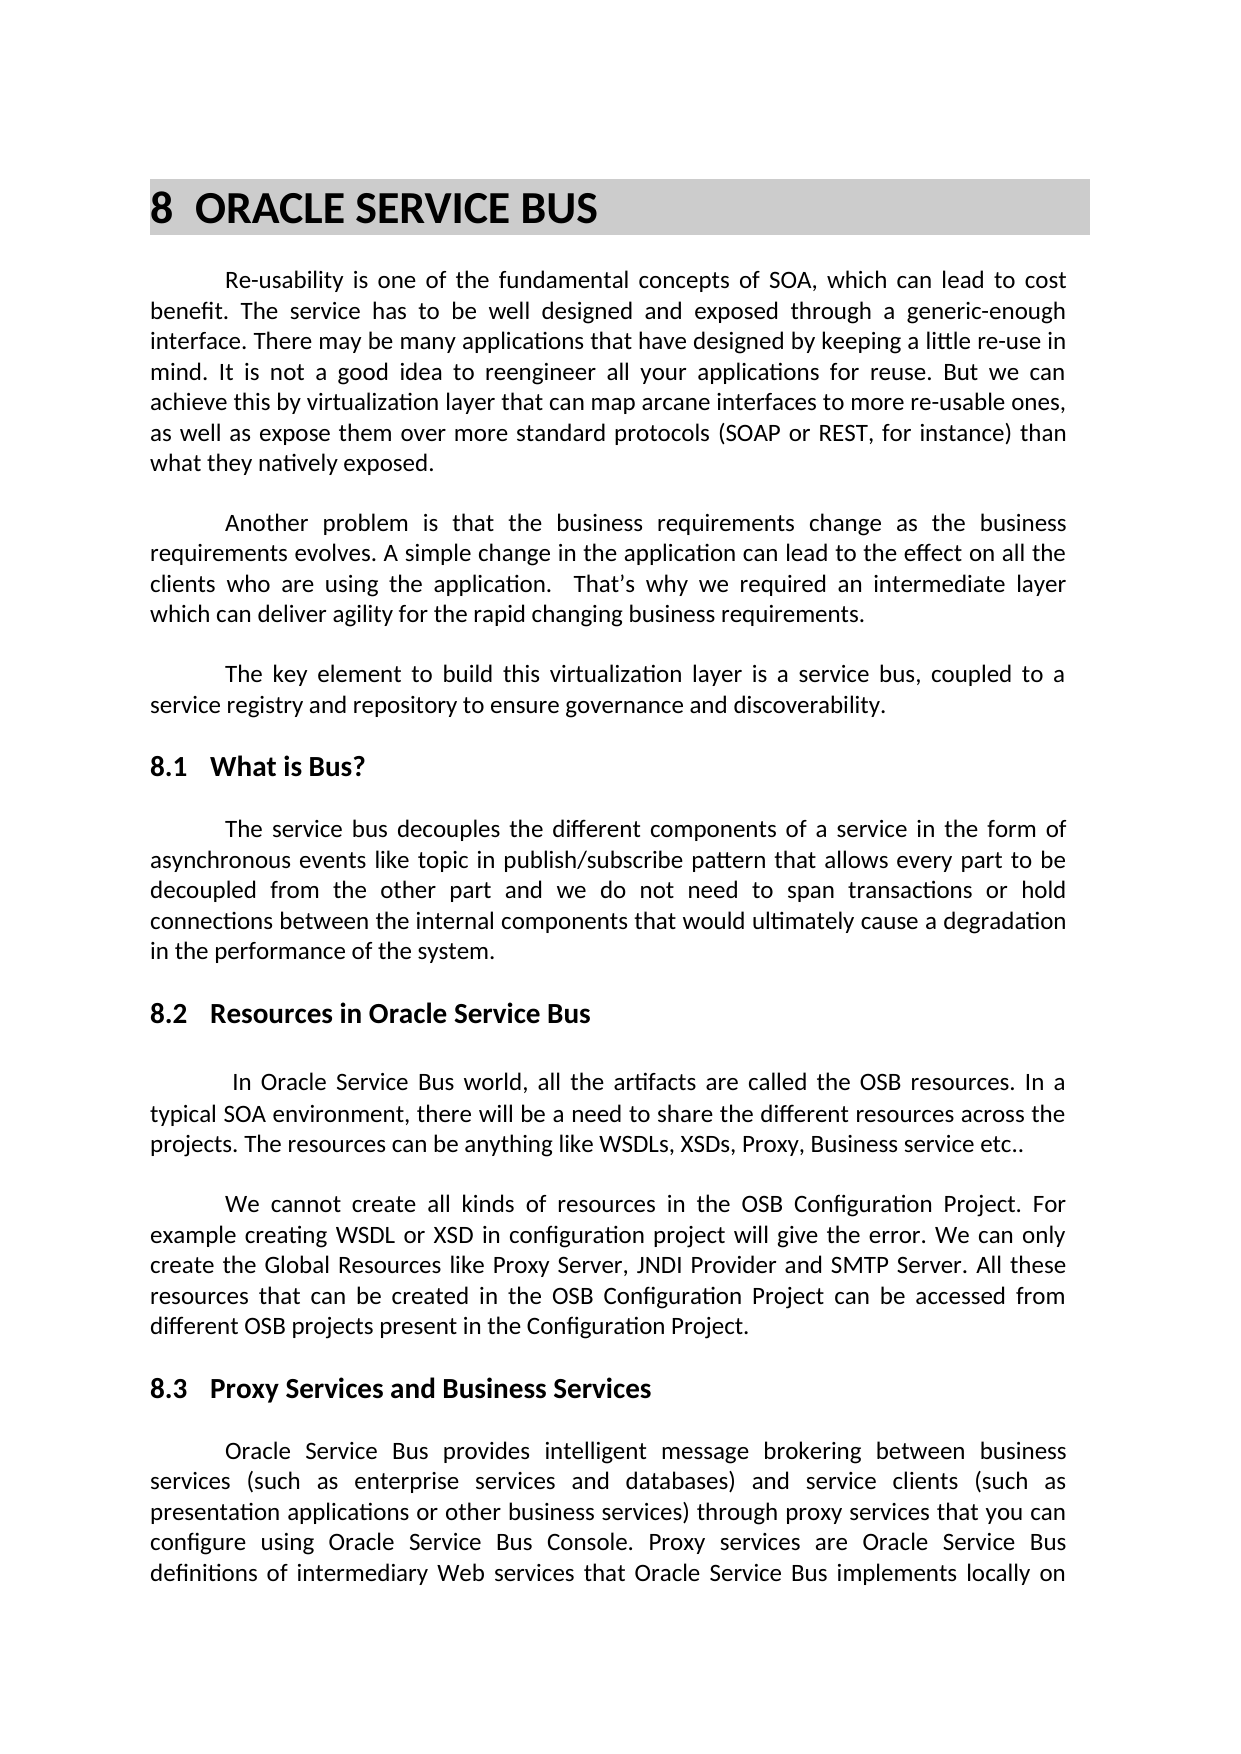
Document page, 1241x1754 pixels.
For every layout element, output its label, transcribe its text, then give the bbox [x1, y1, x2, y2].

subtitle What is Bus? [150, 748, 1090, 784]
text Another problem is that the business requirements change as the business requirements evolves. A simple change in the application can lead to the effect on all the clients who are using the application. That’s why we required an intermediate layer which can deliver agility for the rapid changing business requirements. [150, 507, 1068, 629]
subtitle Oracle Service bus [150, 179, 1090, 235]
text Re-usability is one of the fundamental concepts of SOA, which can lead to cost benefit. The service has to be well designed and exposed through a generic-enough interface. There may be many applications that have designed by keeping a little re-use in mind. It is not a good idea to reengineer all your applications for reuse. But we can achieve this by virtualization layer that can map arcane interfaces to more re-usable ones, as well as expose them over more standard protocols (SOAP or REST, for instance) than what they natively exposed. [150, 264, 1068, 478]
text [150, 1435, 1068, 1587]
subtitle Resources in Oracle Service Bus [150, 995, 1090, 1031]
text We cannot create all kinds of resources in the OSB Configuration Project. For example creating WSDL or XSD in configuration project will give the error. We can only create the Global Resources like Proxy Server, JNDI Provider and SMTP Server. All these resources that can be created in the OSB Configuration Project can be accessed from different OSB projects present in the Configuration Project. [150, 1188, 1068, 1341]
subtitle Proxy Services and Business Services [150, 1370, 1090, 1406]
text The key element to build this virtualization layer is a service bus, coupled to a service registry and repository to ensure governance and discoverability. [150, 658, 1068, 719]
text In Oracle Service Bus world, all the artifacts are called the OSB resources. In a typical SOA environment, there will be a need to share the different resources across the projects. The resources can be anything like WSDLs, XSDs, Proxy, Business service etc.. [150, 1060, 1068, 1159]
text The service bus decouples the different components of a service in the form of asynchronous events like topic in publish/subscribe pattern that allows every part to be decoupled from the other part and we do not need to span transactions or hold connections between the internal components that would ultimately cause a degradation in the performance of the system. [150, 813, 1068, 966]
